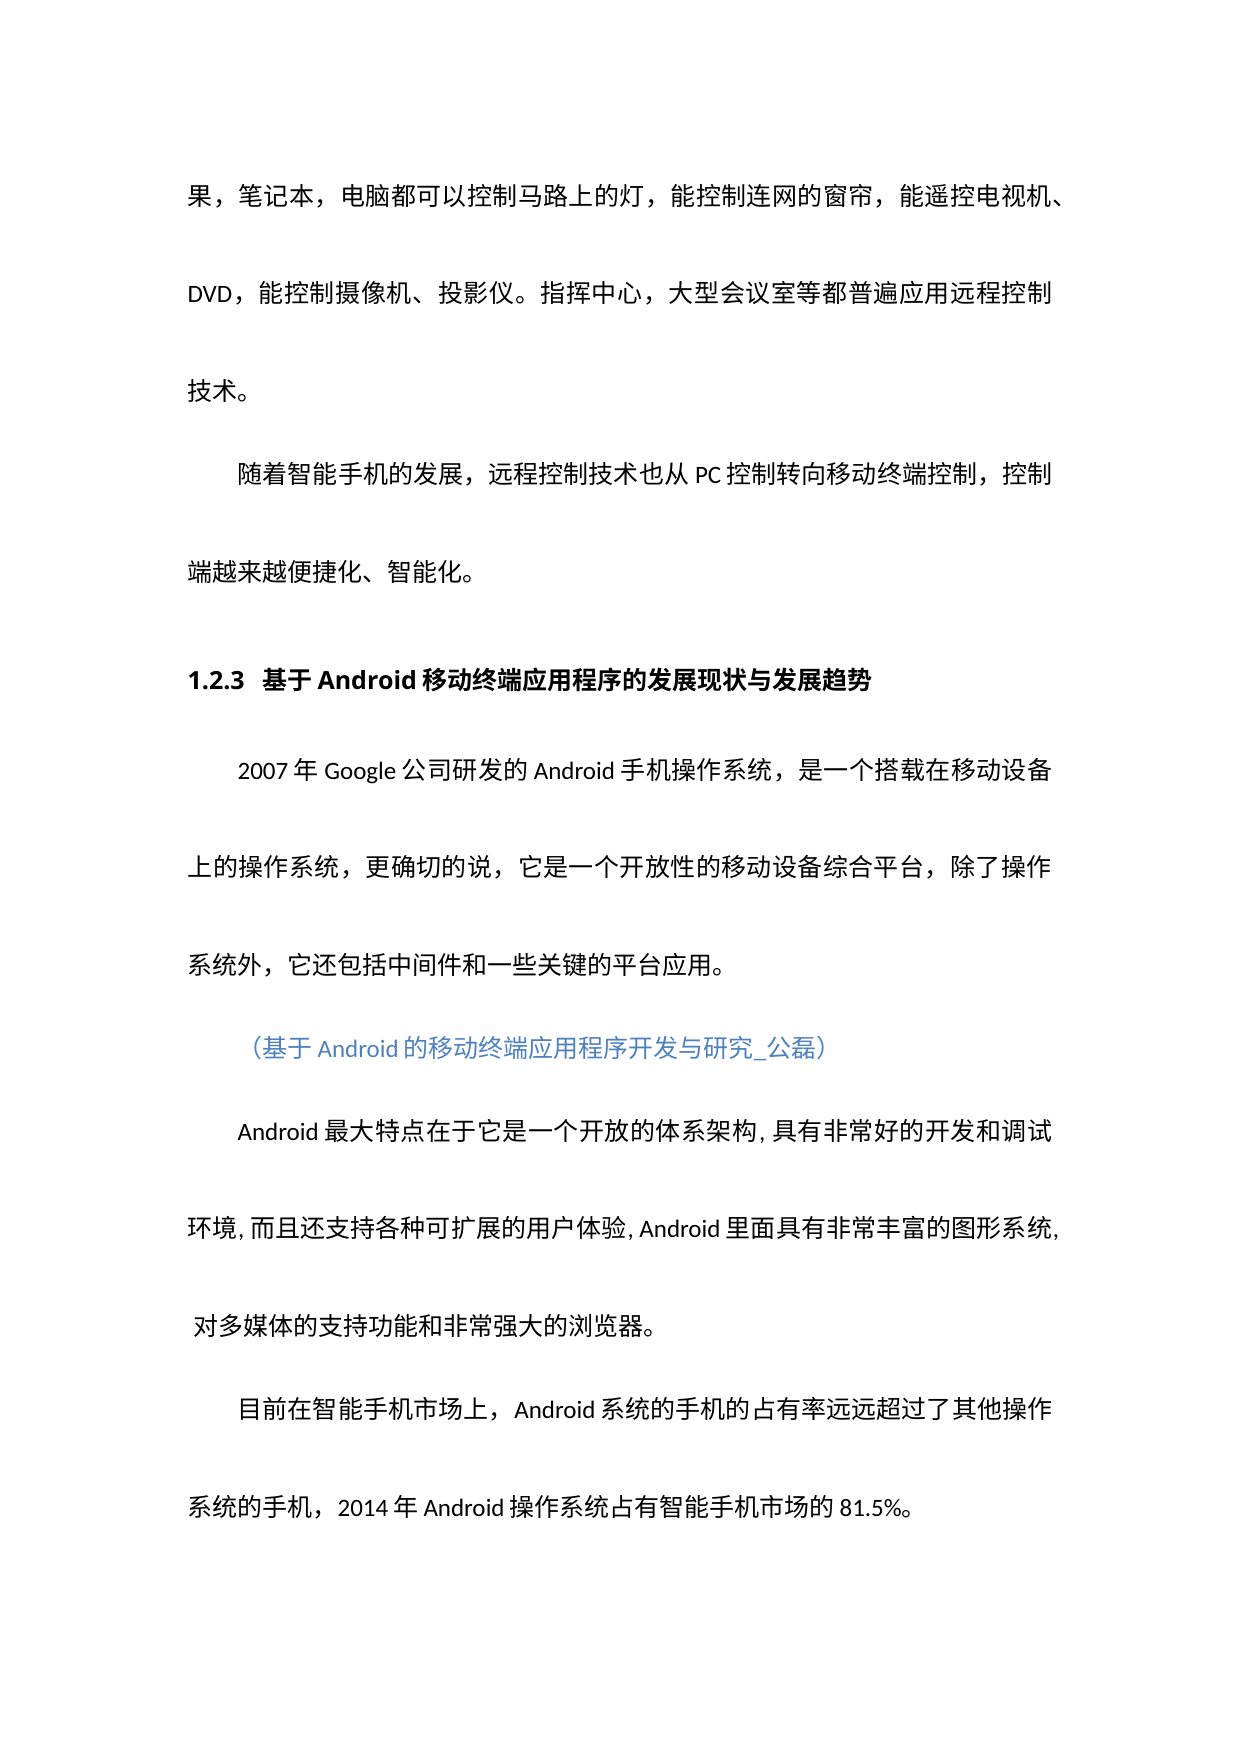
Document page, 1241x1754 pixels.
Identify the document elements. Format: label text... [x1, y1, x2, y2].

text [187, 162, 1053, 422]
text （基于Android的移动终端应用程序开发与研究_公磊） [187, 1014, 1053, 1079]
text 目前在智能手机市场上，Android系统的手机的占有率远远超过了其他操作系统的手机，2014年Android操作系统占有智能手机市场的81.5%。 [187, 1375, 1053, 1538]
text 随着智能手机的发展，远程控制技术也从PC控制转向移动终端控制，控制端越来越便捷化、智能化。 [187, 440, 1053, 603]
list 基于Android移动终端应用程序的发展现状与发展趋势 [187, 646, 1053, 711]
text 2007年Google公司研发的Android手机操作系统，是一个搭载在移动设备上的操作系统，更确切的说，它是一个开放性的移动设备综合平台，除了操作系统外，它还包括中间件和一些关键的平台应用。 [187, 736, 1053, 996]
text Android最大特点在于它是一个开放的体系架构, 具有非常好的开发和调试环境, 而且还支持各种可扩展的用户体验, Android里面具有非常丰富的图形系统, 对多媒体的支持功能和非常强大的浏览器。 [187, 1097, 1053, 1357]
